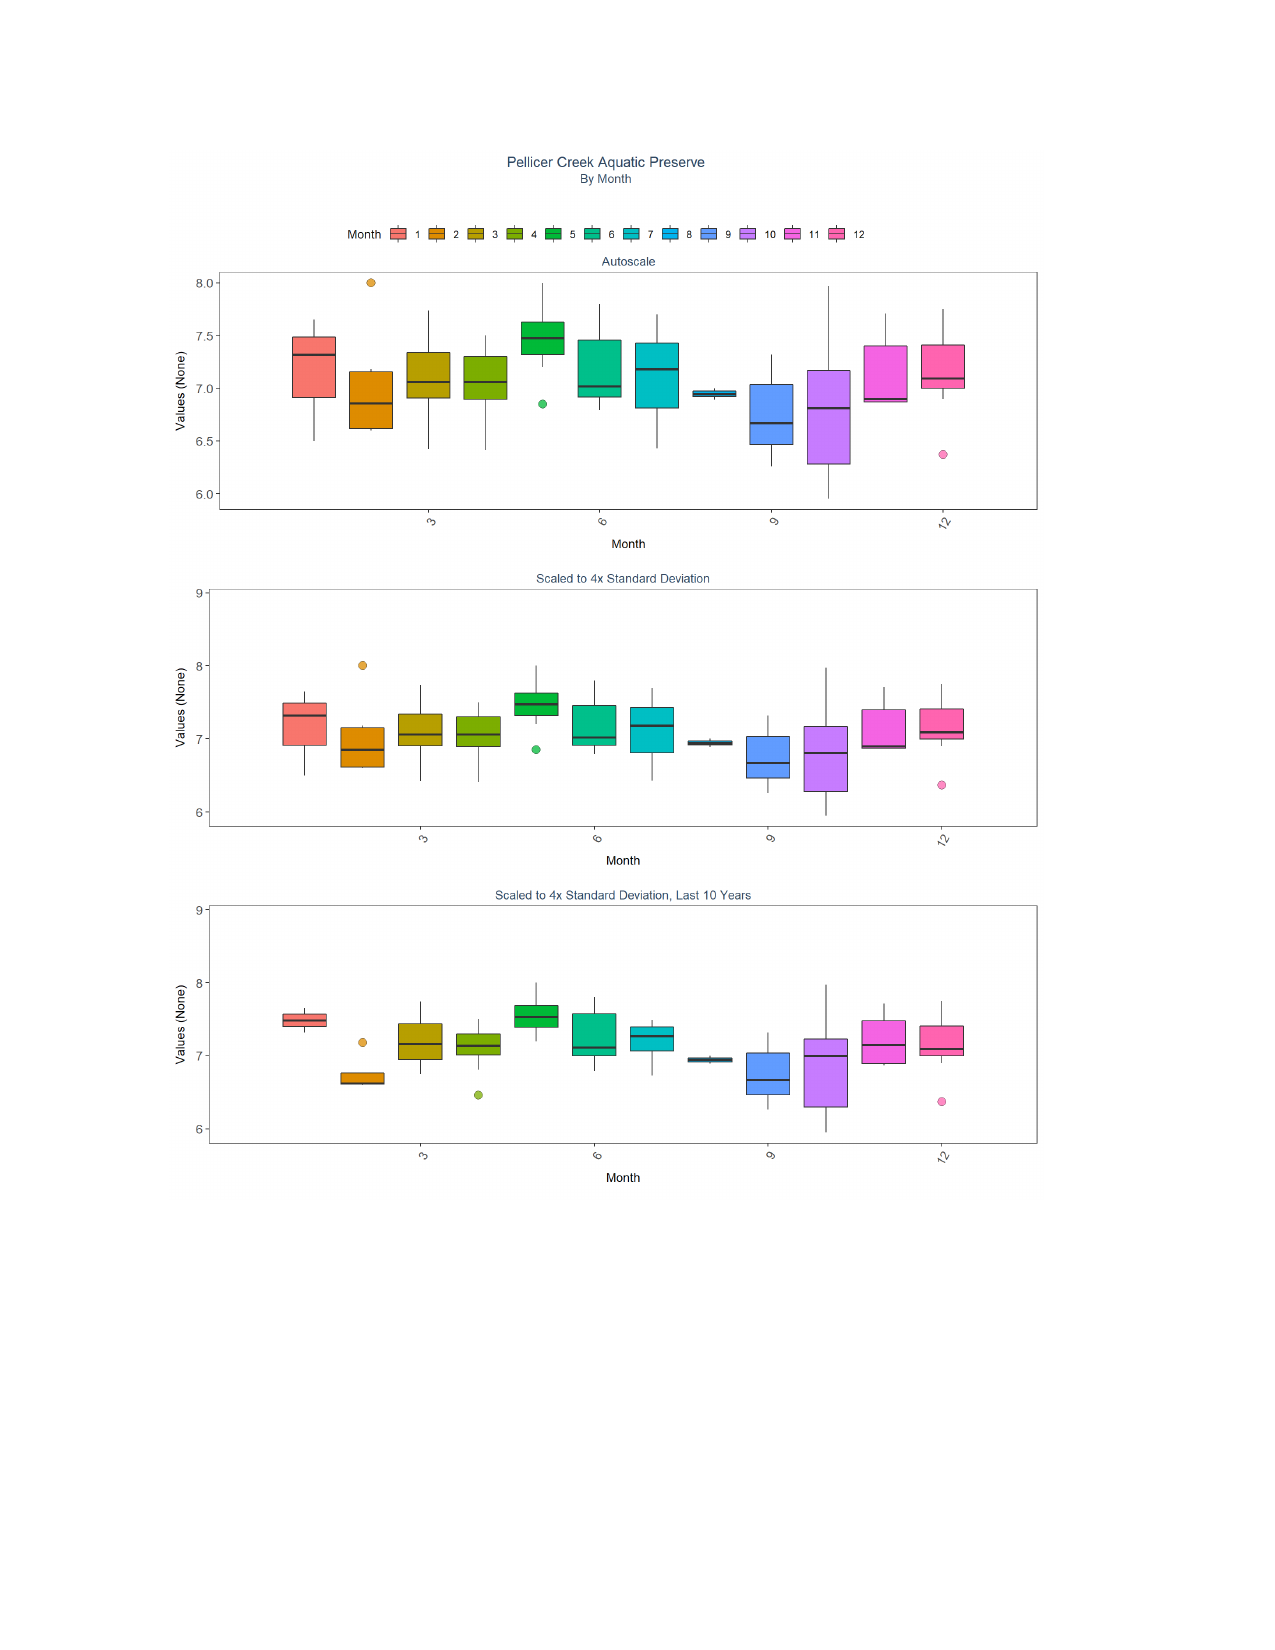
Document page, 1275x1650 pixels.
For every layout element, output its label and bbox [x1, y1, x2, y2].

picture [168, 150, 1044, 1200]
